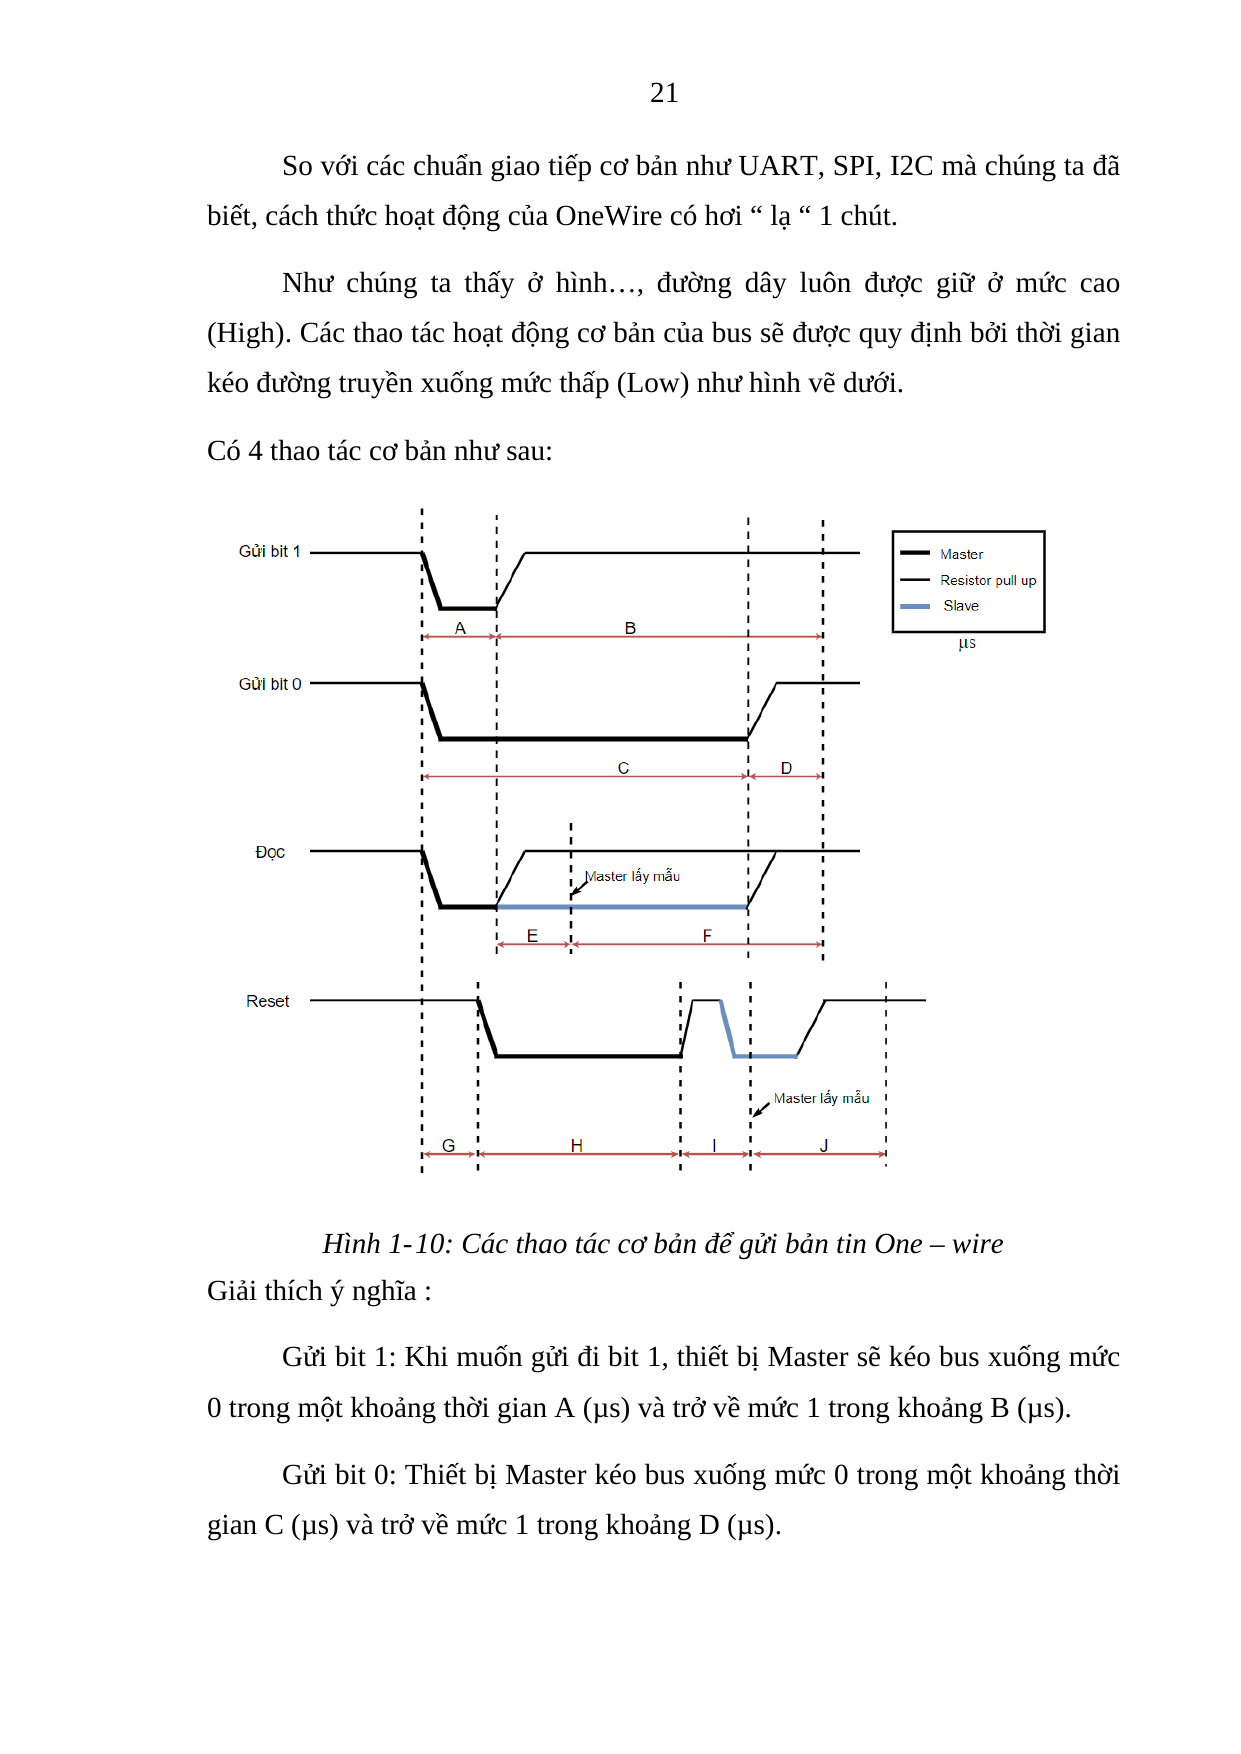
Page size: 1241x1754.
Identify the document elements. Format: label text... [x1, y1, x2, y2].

text Hình -: Các thao tác cơ bản để gửi bản tin One – wire [207, 1227, 1122, 1260]
text Giải thích ý nghĩa : [207, 1273, 1122, 1306]
text Như chúng ta thấy ở hình…, đường dây luôn được giữ ở mức cao (High). Các thao tác hoạt động cơ bản của bus sẽ được quy định bởi thời gian kéo đường truyền xuống mức thấp (Low) như hình vẽ dưới. [207, 265, 1122, 399]
text Gửi bit 1: Khi muốn gửi đi bit 1, thiết bị Master sẽ kéo bus xuống mức 0 trong một khoảng thời gian A (µs) và trở về mức 1 trong khoảng B (µs). [207, 1339, 1122, 1423]
text So với các chuẩn giao tiếp cơ bản như UART, SPI, I2C mà chúng ta đã biết, cách thức hoạt động của OneWire có hơi “ lạ “ 1 chút. [207, 148, 1122, 232]
text Gửi bit 0: Thiết bị Master kéo bus xuống mức 0 trong một khoảng thời gian C (µs) và trở về mức 1 trong khoảng D (µs). [207, 1457, 1122, 1541]
text Có 4 thao tác cơ bản như sau: [207, 433, 1122, 466]
picture [206, 499, 1123, 1194]
